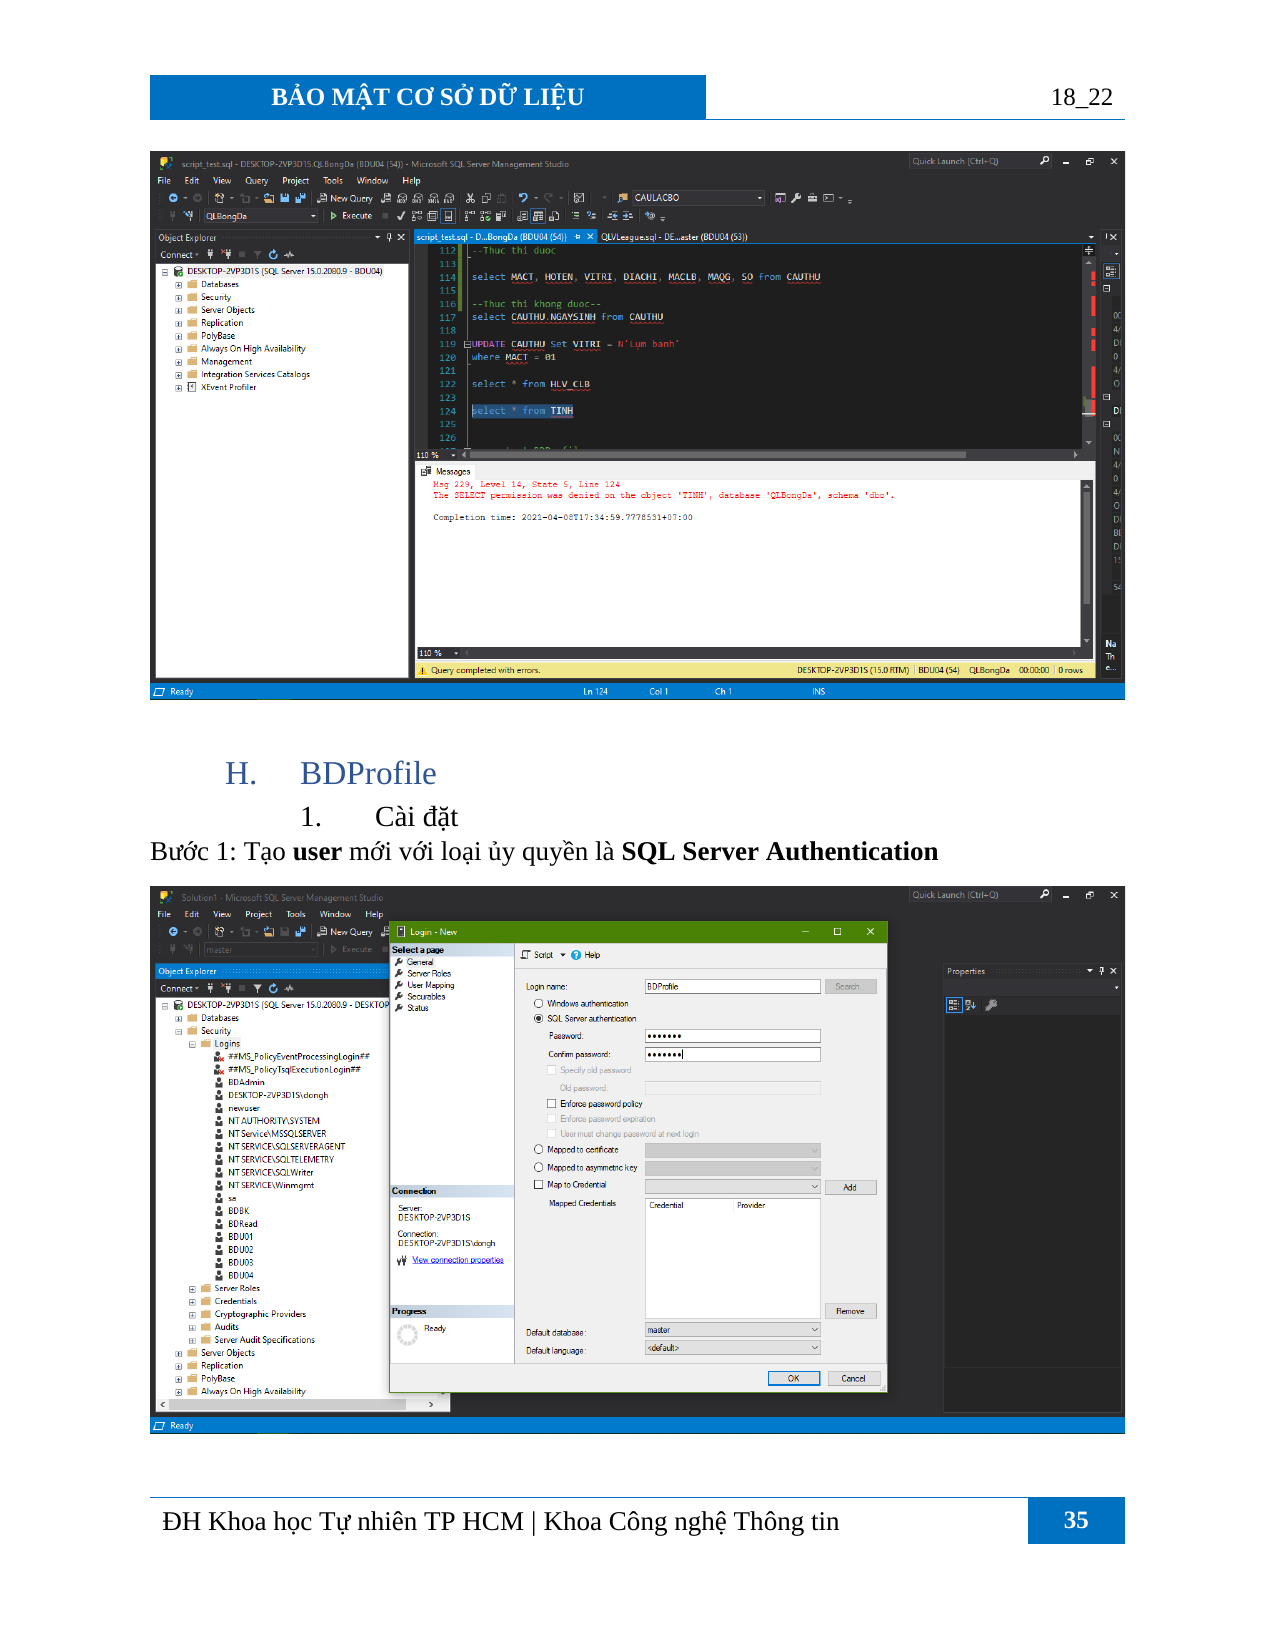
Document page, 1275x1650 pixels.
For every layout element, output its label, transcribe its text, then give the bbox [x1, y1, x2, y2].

subtitle BDProfile [225, 753, 1125, 792]
picture [150, 151, 1125, 700]
picture [150, 886, 1125, 1434]
subtitle Cài đặt [300, 799, 1125, 832]
text Bước 1: Tạo user mới với loại ủy quyền là SQL Server Authentication [150, 835, 1125, 866]
